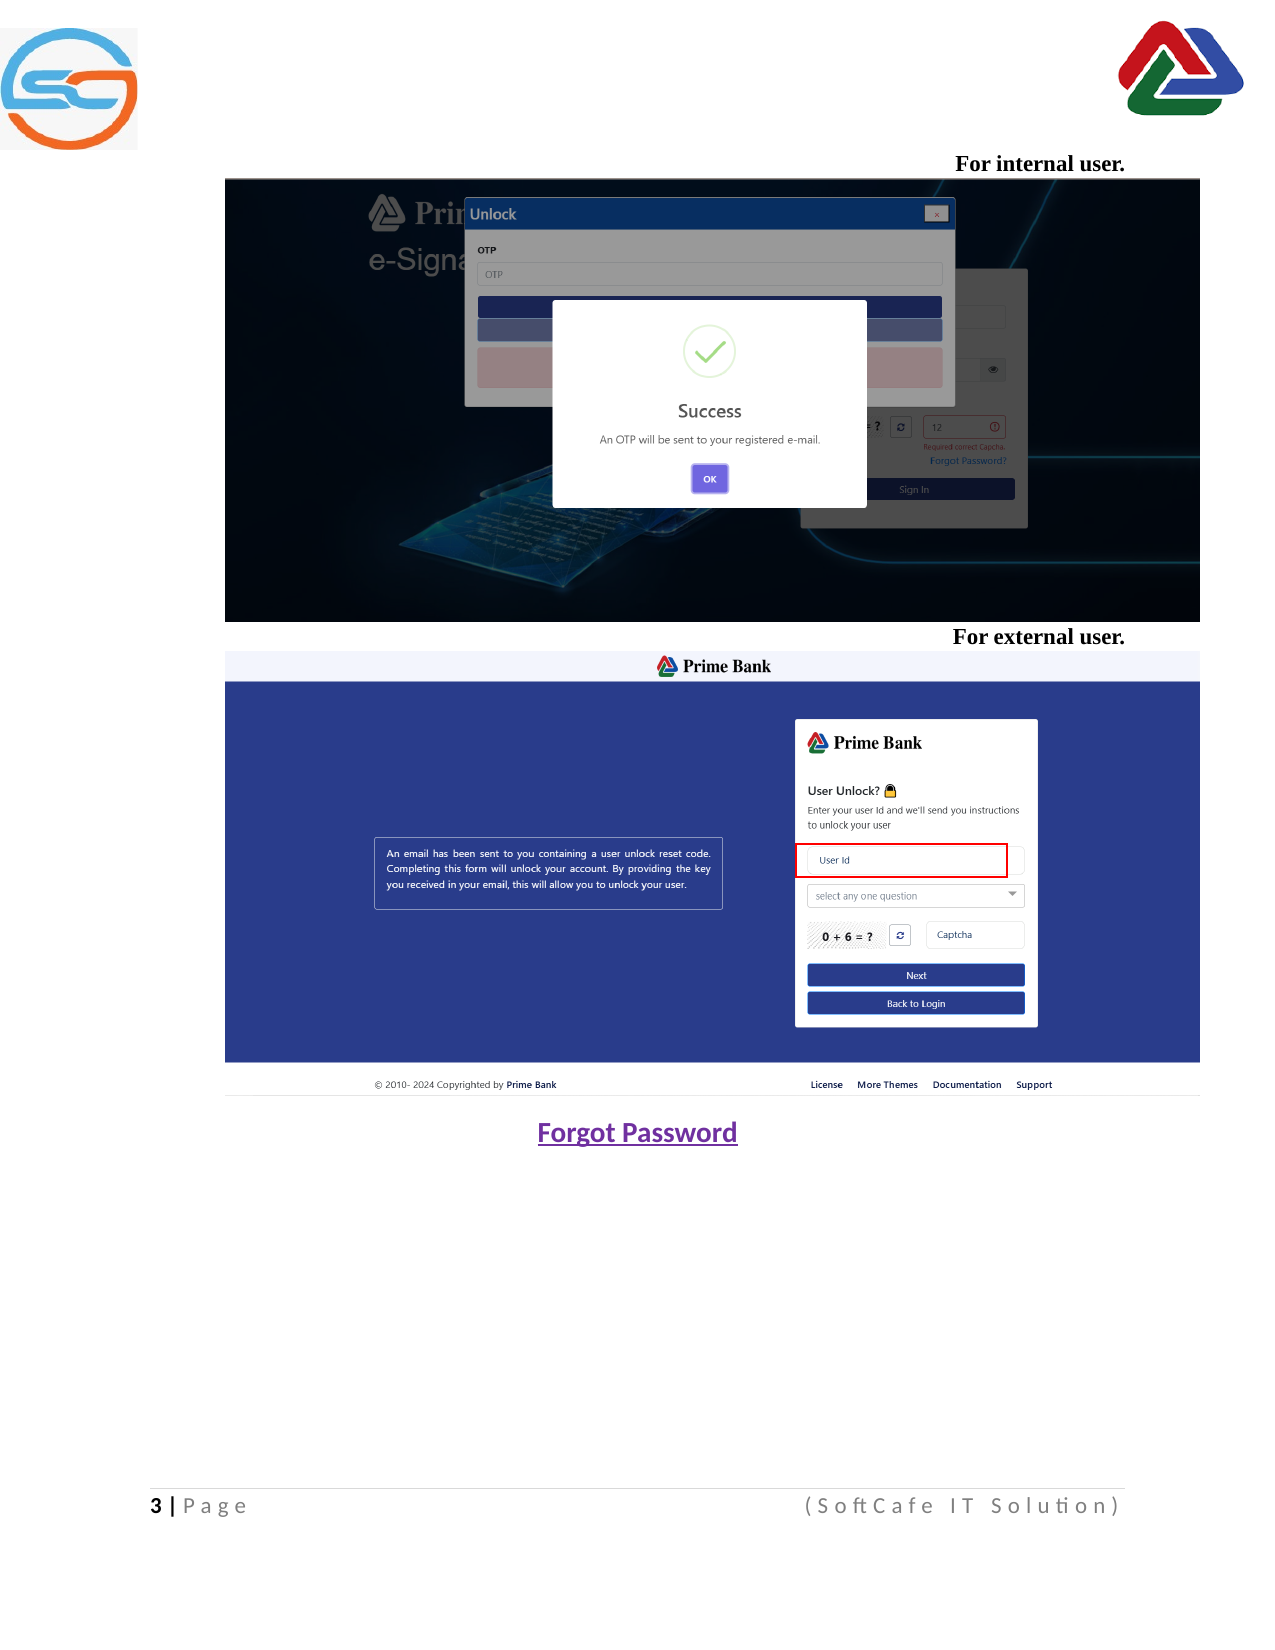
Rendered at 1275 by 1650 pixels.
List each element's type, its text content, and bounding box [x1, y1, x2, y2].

list For internal user. [225, 150, 1125, 178]
list For external user. [225, 623, 1125, 650]
picture [225, 178, 1200, 622]
text Forgot Password [150, 1114, 1125, 1150]
picture [0, 28, 138, 150]
picture [1088, 7, 1269, 139]
picture [225, 651, 1200, 1096]
